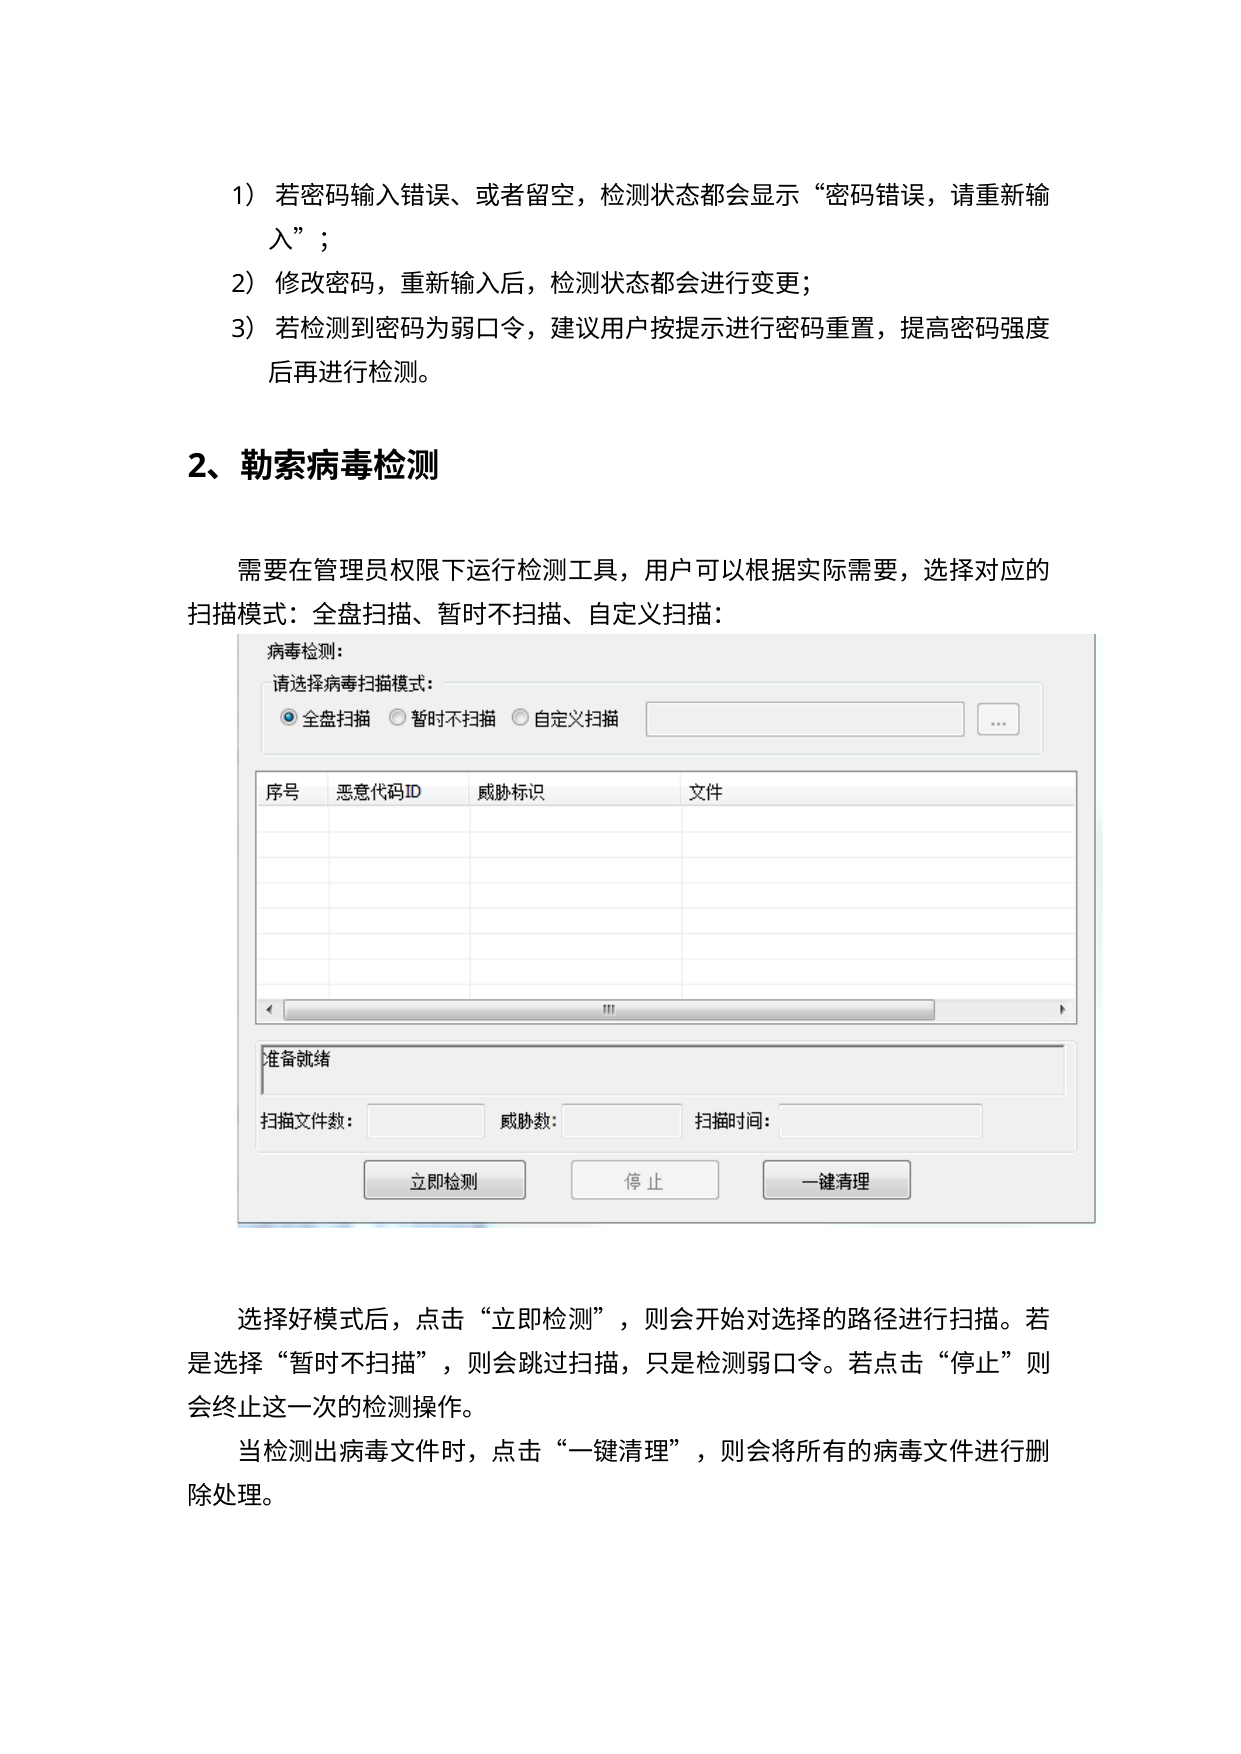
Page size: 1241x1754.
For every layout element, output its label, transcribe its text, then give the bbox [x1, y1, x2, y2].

text 选择好模式后，点击“立即检测”，则会开始对选择的路径进行扫描。若是选择“暂时不扫描”，则会跳过扫描，只是检测弱口令。若点击“停止”则会终止这一次的检测操作。 [187, 1296, 1053, 1428]
text 需要在管理员权限下运行检测工具，用户可以根据实际需要，选择对应的扫描模式：全盘扫描、暂时不扫描、自定义扫描： [187, 547, 1053, 635]
list 若密码输入错误、或者留空，检测状态都会显示“密码错误，请重新输入”； [231, 172, 1053, 260]
list 修改密码，重新输入后，检测状态都会进行变更； [231, 260, 1053, 304]
picture [237, 634, 1103, 1228]
list 若检测到密码为弱口令，建议用户按提示进行密码重置，提高密码强度后再进行检测。 [231, 304, 1053, 392]
text 当检测出病毒文件时，点击“一键清理”，则会将所有的病毒文件进行删除处理。 [187, 1428, 1053, 1516]
subtitle 2、勒索病毒检测 [187, 419, 1053, 507]
